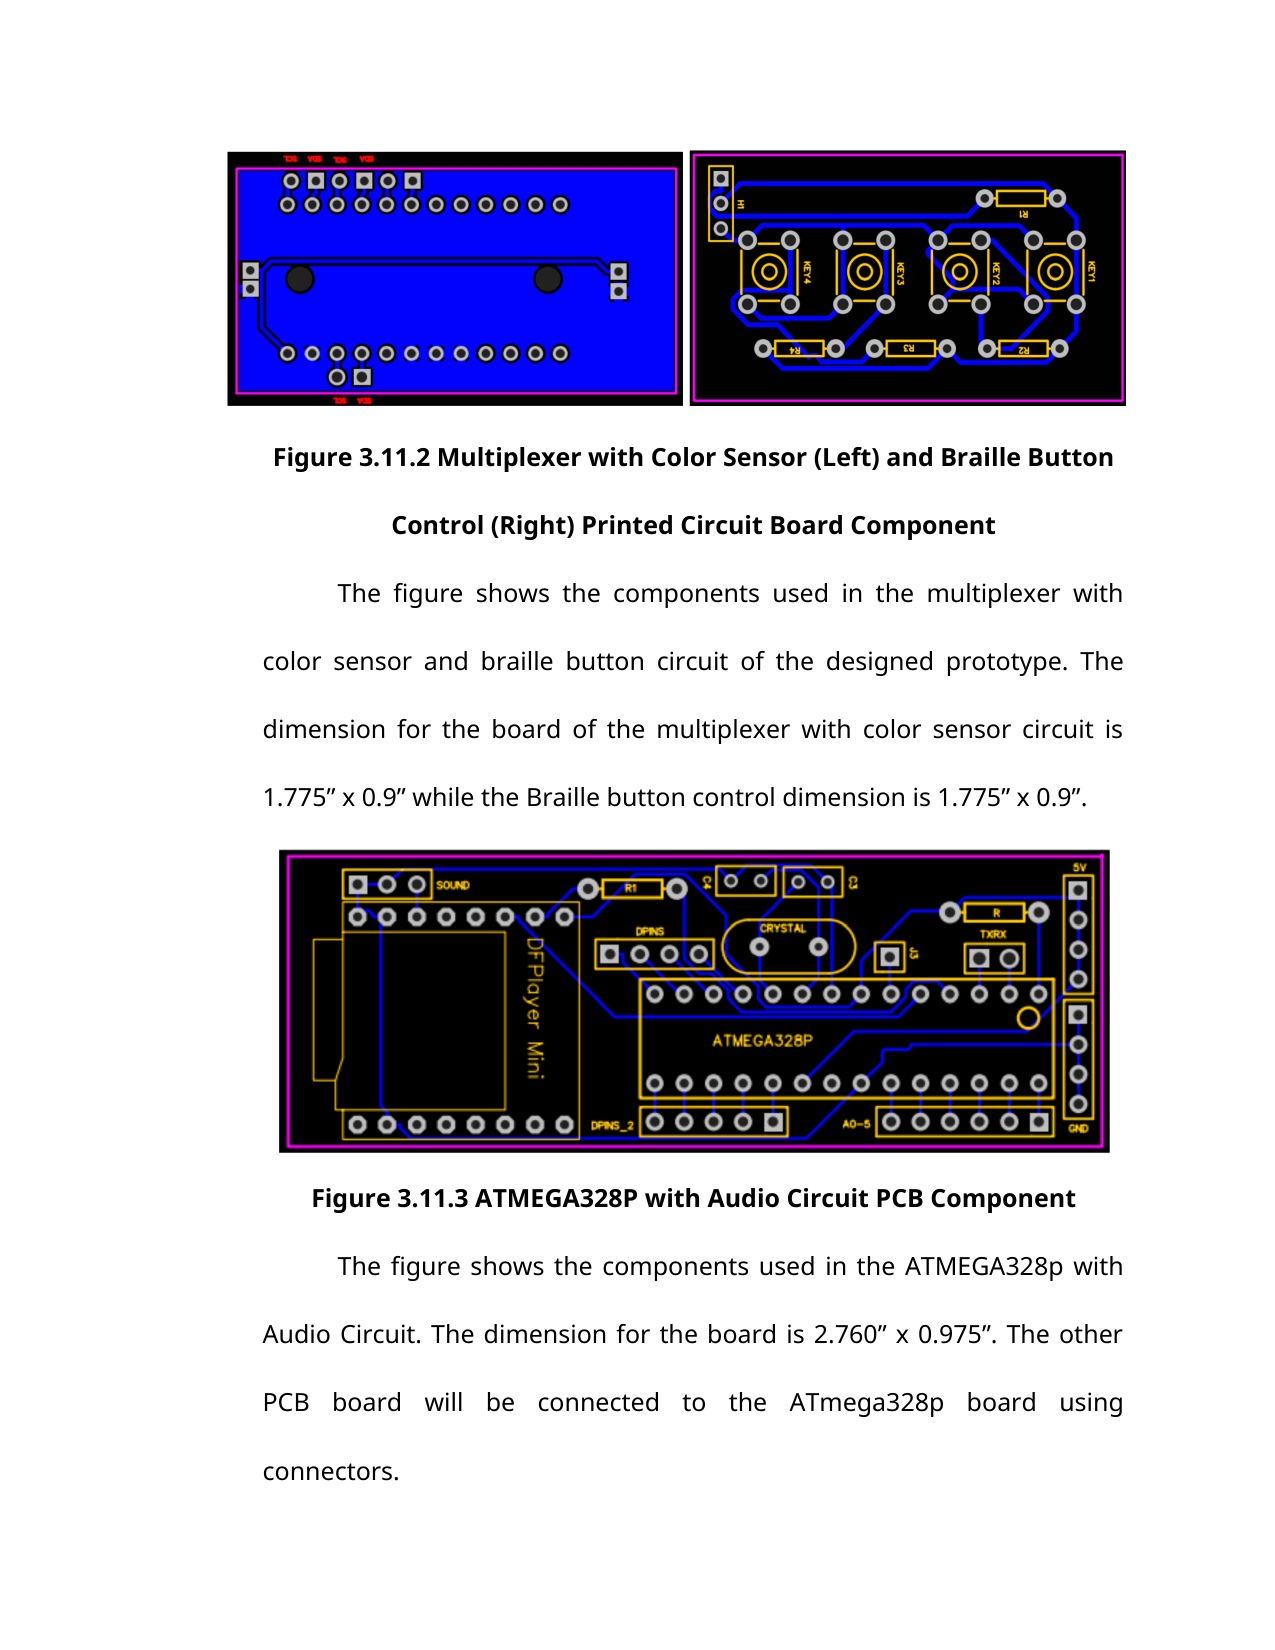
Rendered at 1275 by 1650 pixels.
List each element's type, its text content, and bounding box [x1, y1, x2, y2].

picture [228, 152, 683, 405]
text The figure shows the components used in the multiplexer with color sensor and braille button circuit of the designed prototype. The dimension for the board of the multiplexer with color sensor circuit is 1.775” x 0.9” while the Braille button control dimension is 1.775” x 0.9”. [262, 576, 1125, 814]
text Figure 3.11.3 ATMEGA328P with Audio Circuit PCB Component [262, 1181, 1125, 1215]
picture [690, 151, 1126, 406]
text The figure shows the components used in the ATMEGA328p with Audio Circuit. The dimension for the board is 2.760” x 0.975”. The other PCB board will be connected to the ATmega328p board using connectors. [262, 1249, 1125, 1487]
text Figure 3.11.2 Multiplexer with Color Sensor (Left) and Braille Button Control (Right) Printed Circuit Board Component [262, 439, 1125, 541]
picture [280, 851, 1109, 1152]
